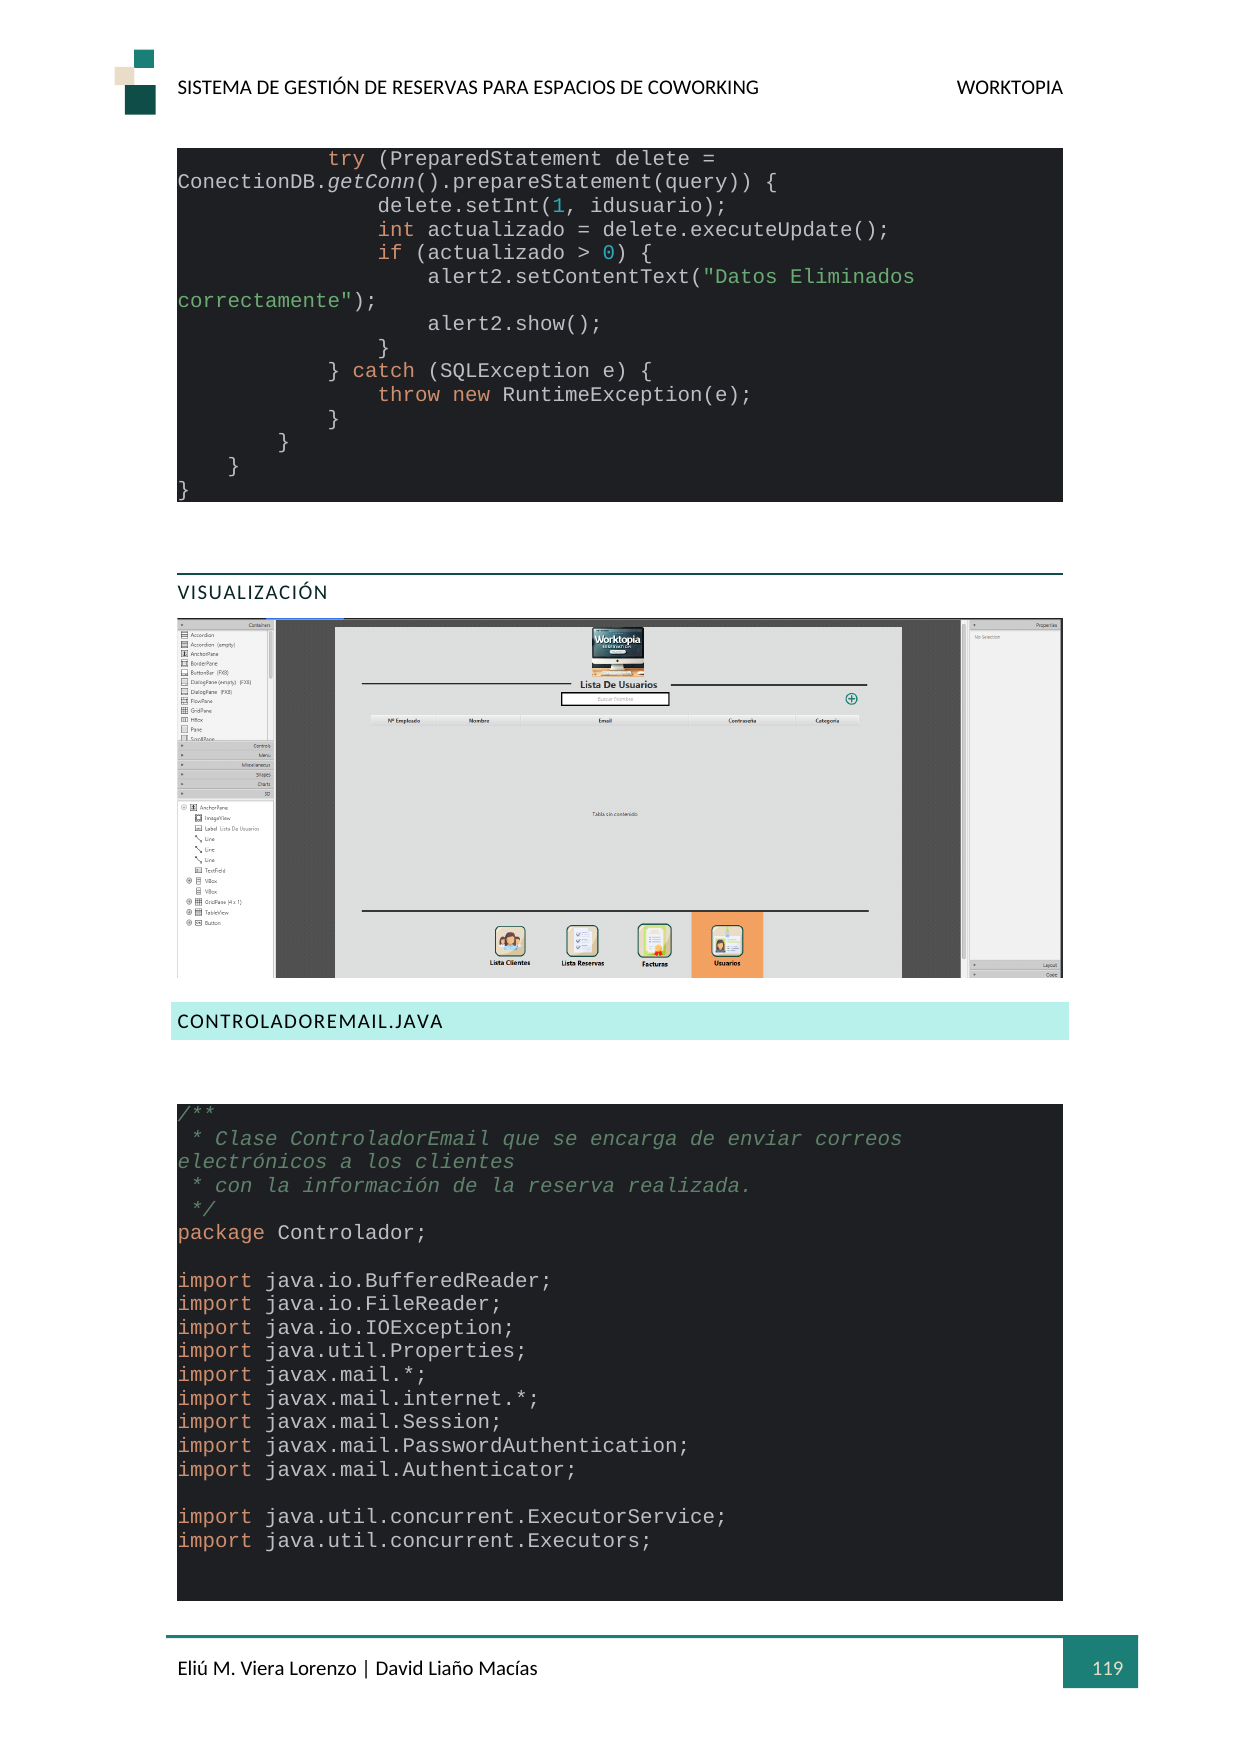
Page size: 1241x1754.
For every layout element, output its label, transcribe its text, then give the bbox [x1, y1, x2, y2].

subtitle visualización [177, 575, 1063, 604]
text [177, 1104, 1063, 1601]
picture [177, 618, 1063, 978]
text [177, 148, 1063, 502]
subtitle Controladoremail.java [177, 1008, 1063, 1034]
